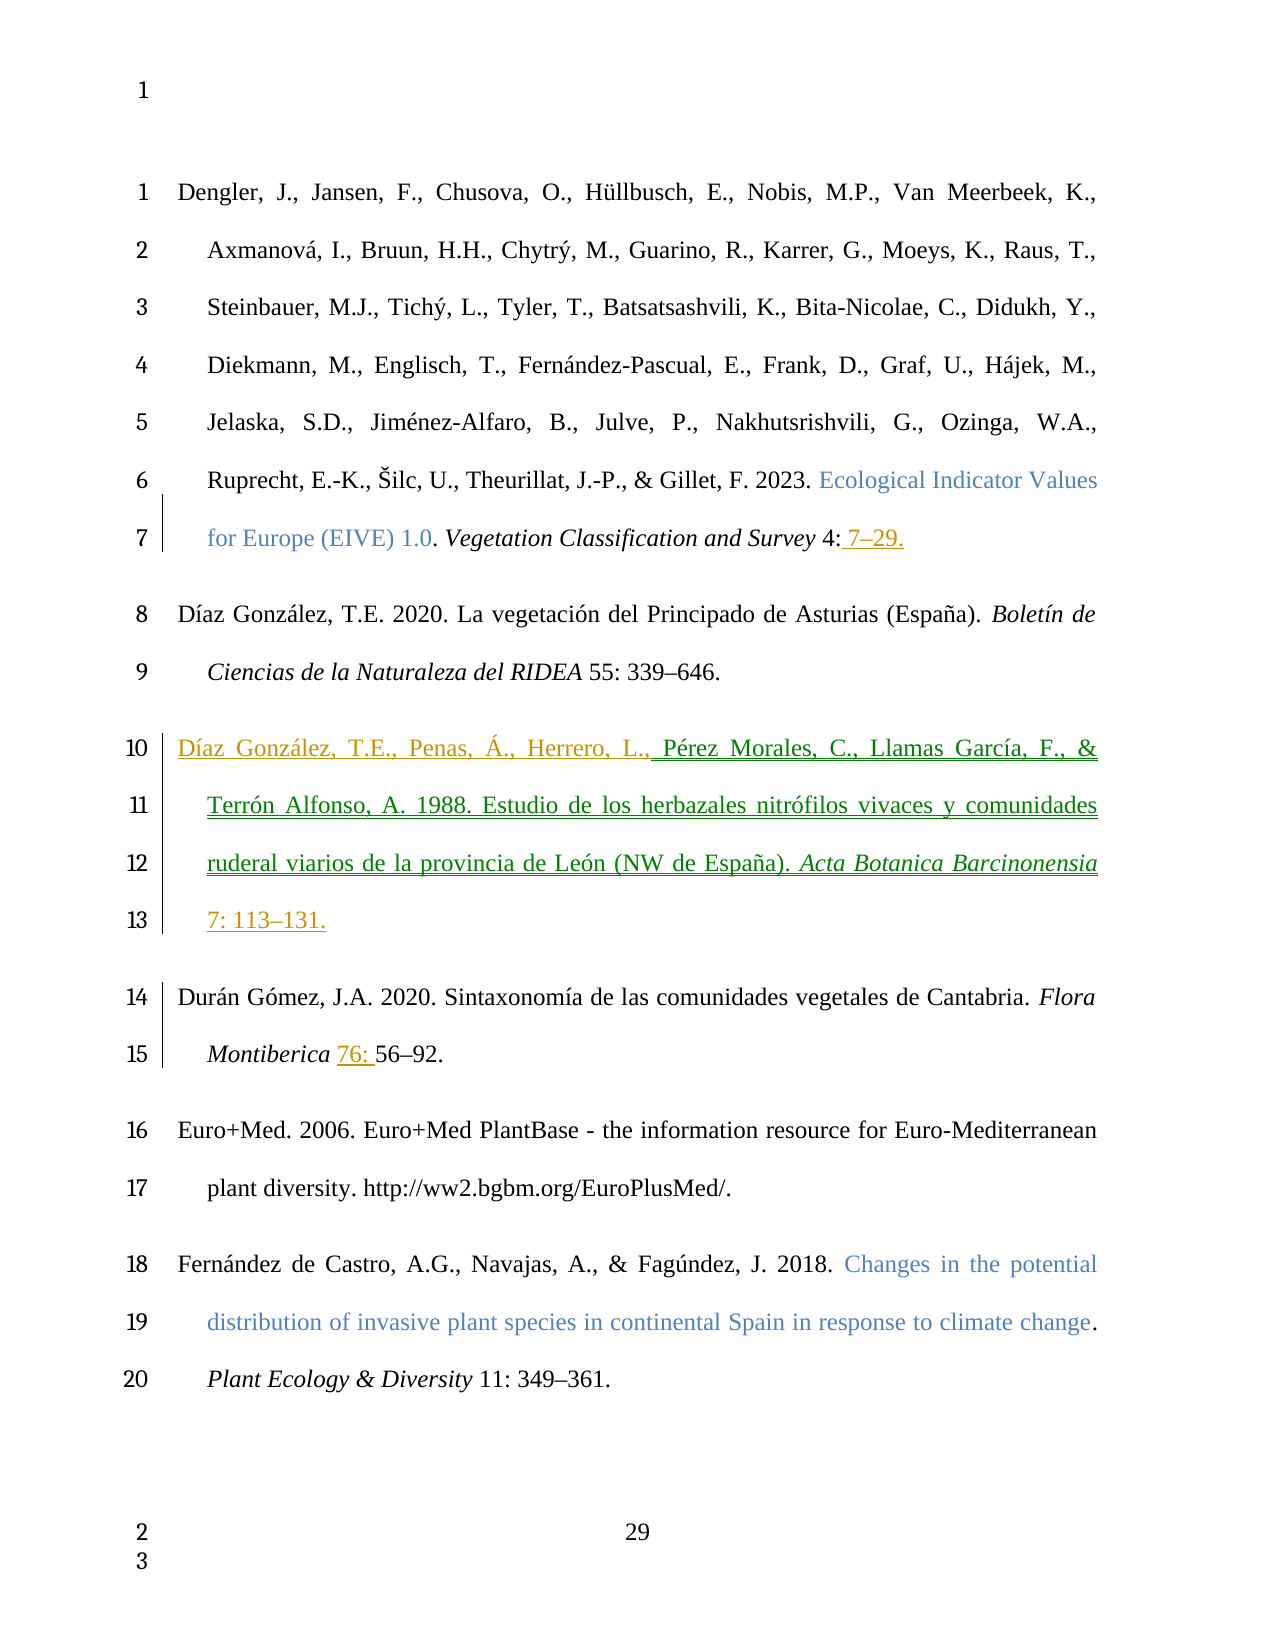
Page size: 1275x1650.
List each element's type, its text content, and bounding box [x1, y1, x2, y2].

text Díaz González, T.E. 2020. La vegetación del Principado de Asturias (España). Boletín de Ciencias de la Naturaleza del RIDEA 55: 339–646. [177, 599, 1098, 686]
text Euro+Med. 2006. Euro+Med PlantBase - the information resource for Euro-Mediterranean plant diversity. http://ww2.bgbm.org/EuroPlusMed/. [177, 1116, 1098, 1202]
text Durán Gómez, J.A. 2020. Sintaxonomía de las comunidades vegetales de Cantabria. Flora Montiberica 56–92. [177, 982, 1098, 1068]
text Fernández de Castro, A.G., Navajas, A., & Fagúndez, J. 2018. Changes in the potential distribution of invasive plant species in continental Spain in response to climate change. Plant Ecology & Diversity 11: 349–361. [177, 1249, 1098, 1393]
text Dengler, J., Jansen, F., Chusova, O., Hüllbusch, E., Nobis, M.P., Van Meerbeek, K., Axmanová, I., Bruun, H.H., Chytrý, M., Guarino, R., Karrer, G., Moeys, K., Raus, T., Steinbauer, M.J., Tichý, L., Tyler, T., Batsatsashvili, K., Bita-Nicolae, C., Didukh, Y., Diekmann, M., Englisch, T., Fernández-Pascual, E., Frank, D., Graf, U., Hájek, M., Jelaska, S.D., Jiménez-Alfaro, B., Julve, P., Nakhutsrishvili, G., Ozinga, W.A., Ruprecht, E.-K., Šilc, U., Theurillat, J.-P., & Gillet, F. 2023. ﻿Ecological Indicator Values for Europe (EIVE) 1.0. Vegetation Classification and Survey 4: [177, 177, 1098, 552]
